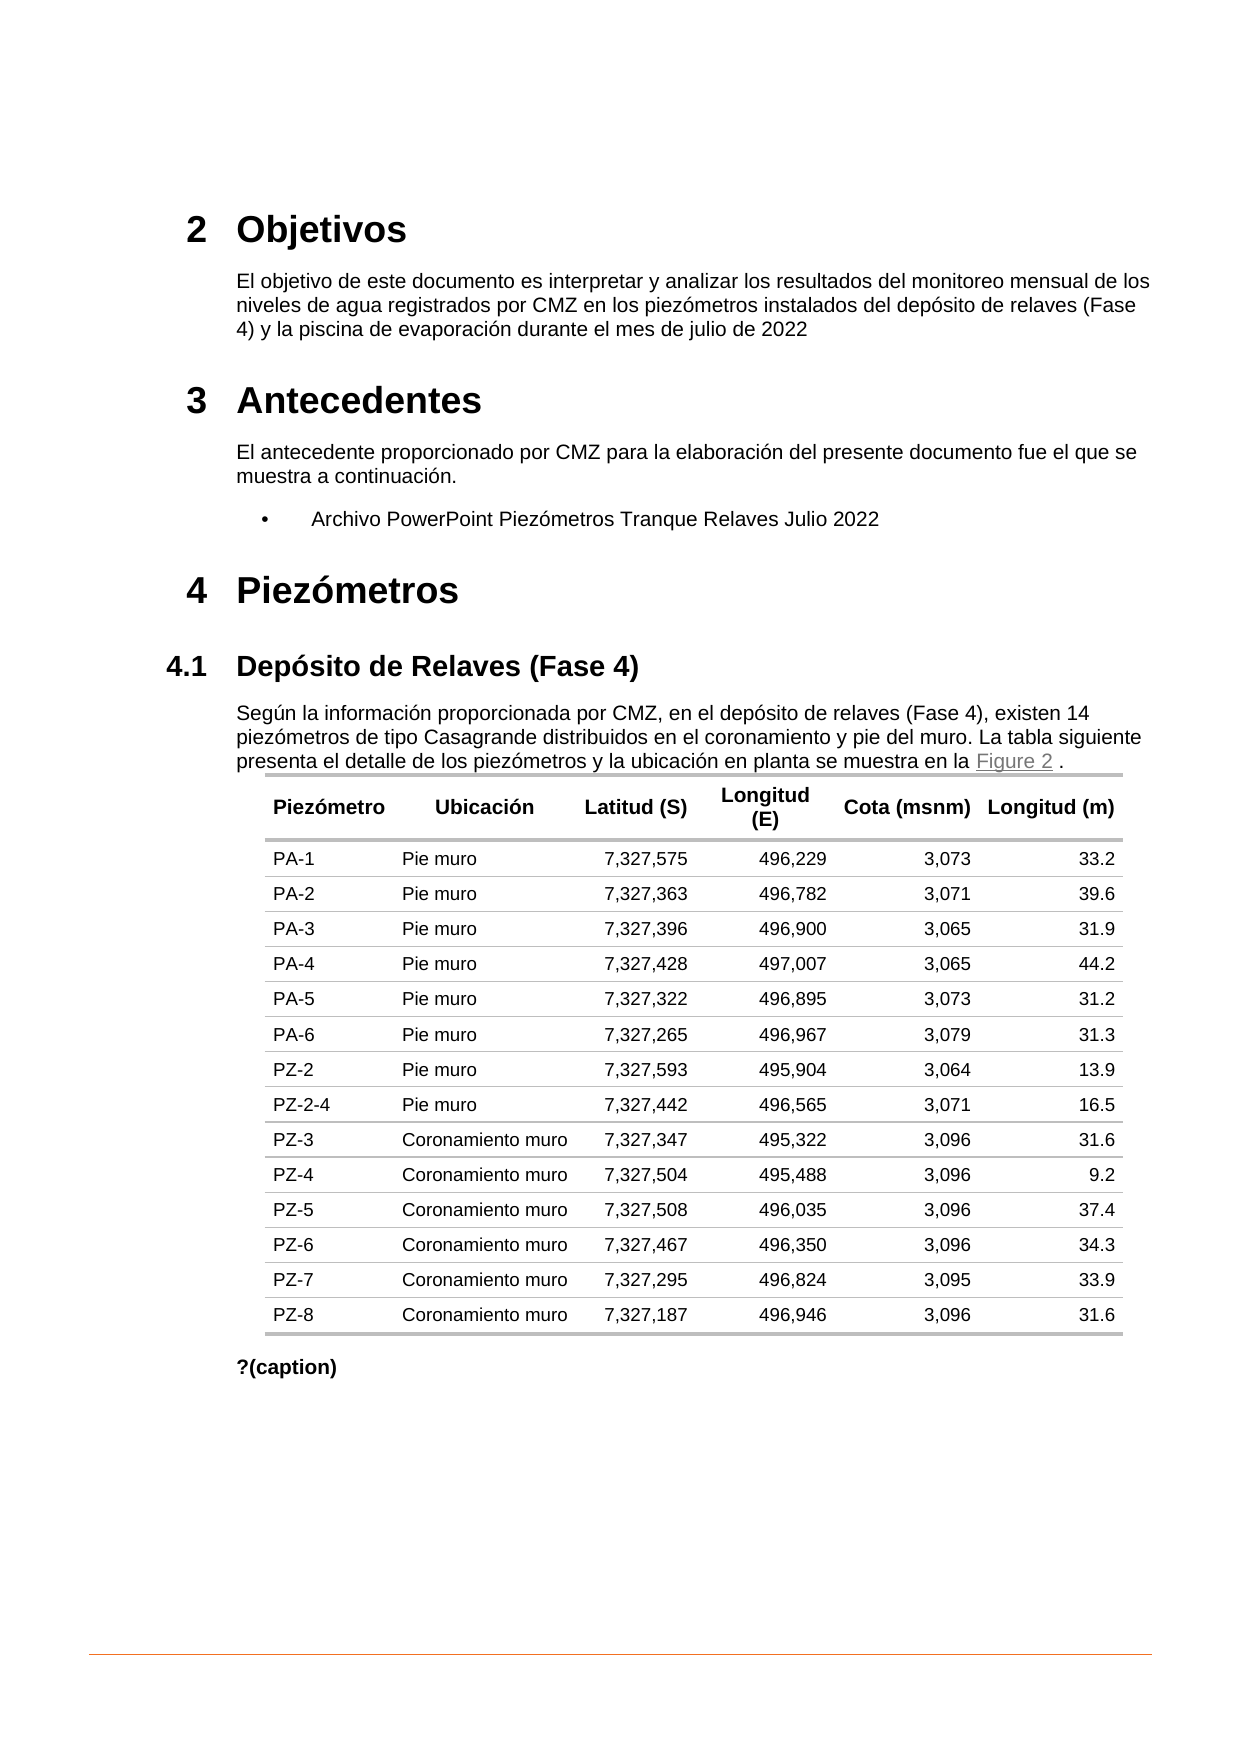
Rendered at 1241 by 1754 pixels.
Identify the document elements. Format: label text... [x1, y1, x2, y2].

table_cell 7,327,593 [576, 1052, 696, 1086]
table_cell 496,782 [696, 877, 835, 911]
table_cell 3,096 [835, 1228, 979, 1262]
subtitle Objetivos [207, 207, 1152, 250]
text El antecedente proporcionado por CMZ para la elaboración del presente documento fue el que se muestra a continuación. [236, 440, 1152, 488]
table_cell Pie muro [394, 842, 576, 876]
subtitle Antecedentes [207, 378, 1152, 421]
table_cell Pie muro [394, 877, 576, 911]
text ?(caption) [236, 1355, 1152, 1379]
table_header Longitud (E) [696, 777, 835, 837]
table_cell PA-1 [265, 842, 393, 876]
table_header Piezómetro [265, 777, 393, 837]
subtitle Piezómetros [207, 568, 1152, 611]
table_cell PA-6 [265, 1017, 393, 1051]
table_cell Coronamiento muro [394, 1298, 576, 1332]
table_cell PZ-4 [265, 1158, 393, 1192]
table_cell Coronamiento muro [394, 1158, 576, 1192]
table_cell PZ-6 [265, 1228, 393, 1262]
table_cell 496,035 [696, 1193, 835, 1227]
table_cell 7,327,396 [576, 912, 696, 946]
table_cell 496,967 [696, 1017, 835, 1051]
table_cell PZ-2-4 [265, 1087, 393, 1121]
table_cell 495,488 [696, 1158, 835, 1192]
table_cell 496,350 [696, 1228, 835, 1262]
table_cell 3,096 [835, 1158, 979, 1192]
table_cell 31.6 [979, 1298, 1123, 1332]
table_cell 495,322 [696, 1123, 835, 1156]
table_cell Pie muro [394, 1052, 576, 1086]
table_cell 13.9 [979, 1052, 1123, 1086]
table_cell 7,327,428 [576, 947, 696, 981]
table_cell 44.2 [979, 947, 1123, 981]
table_cell 3,065 [835, 947, 979, 981]
table_cell 7,327,504 [576, 1158, 696, 1192]
table_cell 7,327,187 [576, 1298, 696, 1332]
table_cell 3,079 [835, 1017, 979, 1051]
table_cell PZ-5 [265, 1193, 393, 1227]
table_cell 496,900 [696, 912, 835, 946]
table_cell 3,064 [835, 1052, 979, 1086]
table_cell 7,327,442 [576, 1087, 696, 1121]
table_cell 495,904 [696, 1052, 835, 1086]
text El objetivo de este documento es interpretar y analizar los resultados del monitoreo mensual de los niveles de agua registrados por CMZ en los piezómetros instalados del depósito de relaves (Fase 4) y la piscina de evaporación durante el mes de julio de 2022 [236, 269, 1152, 341]
table_cell Pie muro [394, 947, 576, 981]
table_cell 3,073 [835, 842, 979, 876]
table_cell Pie muro [394, 982, 576, 1016]
table_cell 31.3 [979, 1017, 1123, 1051]
table_cell Coronamiento muro [394, 1228, 576, 1262]
table_cell 39.6 [979, 877, 1123, 911]
table_cell Coronamiento muro [394, 1193, 576, 1227]
table_cell 7,327,363 [576, 877, 696, 911]
table_cell 3,095 [835, 1263, 979, 1297]
table_cell 7,327,322 [576, 982, 696, 1016]
table_cell Pie muro [394, 912, 576, 946]
table_cell Pie muro [394, 1017, 576, 1051]
table_cell PZ-7 [265, 1263, 393, 1297]
table_cell 3,071 [835, 1087, 979, 1121]
table_cell 496,824 [696, 1263, 835, 1297]
table_cell 7,327,347 [576, 1123, 696, 1156]
table_cell 3,065 [835, 912, 979, 946]
table_cell 7,327,265 [576, 1017, 696, 1051]
table_cell 16.5 [979, 1087, 1123, 1121]
table_cell PA-3 [265, 912, 393, 946]
table_header Cota (msnm) [835, 777, 979, 837]
table_cell 34.3 [979, 1228, 1123, 1262]
table_cell 7,327,508 [576, 1193, 696, 1227]
table_cell PA-4 [265, 947, 393, 981]
table_cell PA-2 [265, 877, 393, 911]
table_cell PZ-2 [265, 1052, 393, 1086]
table_cell Coronamiento muro [394, 1123, 576, 1156]
table_cell Coronamiento muro [394, 1263, 576, 1297]
table_cell 3,096 [835, 1123, 979, 1156]
table_cell 3,073 [835, 982, 979, 1016]
text Según la información proporcionada por CMZ, en el depósito de relaves (Fase 4), existen 14 piezómetros de tipo Casagrande distribuidos en el coronamiento y pie del muro. La tabla siguiente presenta el detalle de los piezómetros y la ubicación en planta se muestra en la Figure 2 . [236, 701, 1152, 773]
table_cell 37.4 [979, 1193, 1123, 1227]
table_cell 496,229 [696, 842, 835, 876]
table_cell 7,327,575 [576, 842, 696, 876]
table_cell 496,946 [696, 1298, 835, 1332]
table_cell 3,071 [835, 877, 979, 911]
table_cell PZ-3 [265, 1123, 393, 1156]
list Archivo PowerPoint Piezómetros Tranque Relaves Julio 2022 [261, 507, 1152, 531]
subtitle Depósito de Relaves (Fase 4) [207, 649, 1152, 682]
table_cell 33.9 [979, 1263, 1123, 1297]
table_header Ubicación [394, 777, 576, 837]
table_header Latitud (S) [576, 777, 696, 837]
table_cell PZ-8 [265, 1298, 393, 1332]
table_cell 33.2 [979, 842, 1123, 876]
table_cell 497,007 [696, 947, 835, 981]
table_cell 7,327,467 [576, 1228, 696, 1262]
table_cell 496,565 [696, 1087, 835, 1121]
table_cell 31.9 [979, 912, 1123, 946]
table_cell Pie muro [394, 1087, 576, 1121]
table_cell PA-5 [265, 982, 393, 1016]
table_cell 496,895 [696, 982, 835, 1016]
table_cell 3,096 [835, 1193, 979, 1227]
table_cell 31.2 [979, 982, 1123, 1016]
table_cell 31.6 [979, 1123, 1123, 1156]
table_cell 9.2 [979, 1158, 1123, 1192]
table_cell 3,096 [835, 1298, 979, 1332]
table_cell 7,327,295 [576, 1263, 696, 1297]
table_header Longitud (m) [979, 777, 1123, 837]
